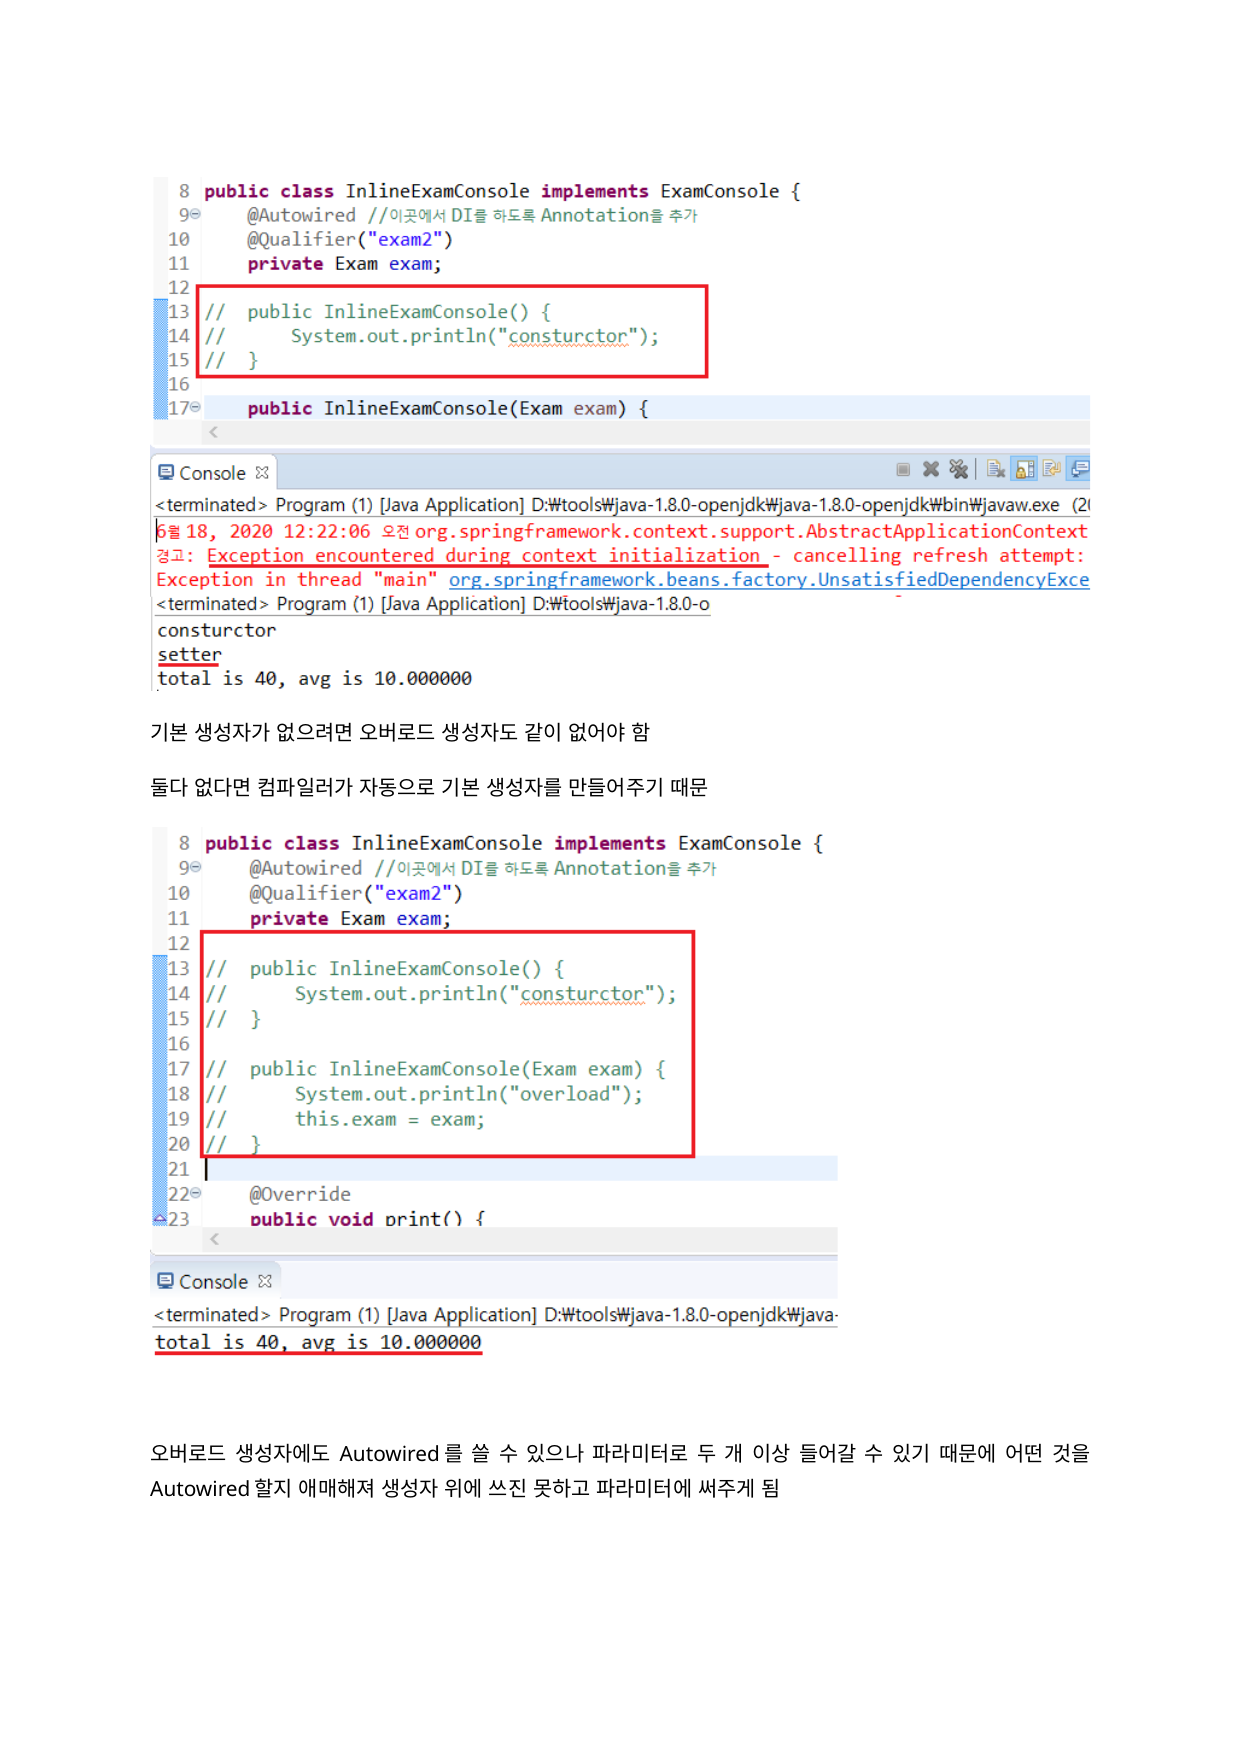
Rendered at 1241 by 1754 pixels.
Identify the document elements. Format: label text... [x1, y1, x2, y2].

text 둘다 없다면 컴파일러가 자동으로 기본 생성자를 만들어주기 때문 [150, 772, 1090, 802]
text 기본 생성자가 없으려면 오버로드 생성자도 같이 없어야 함 [150, 716, 1090, 746]
picture [150, 177, 1091, 691]
picture [150, 827, 838, 1359]
text 오버로드 생성자에도 Autowired를 쓸 수 있으나 파라미터로 두 개 이상 들어갈 수 있기 때문에 어떤 것을 Autowired할지 애매해져 생성자 위에 쓰진 못하고 파라미터에 써주게 됨 [150, 1437, 1090, 1503]
